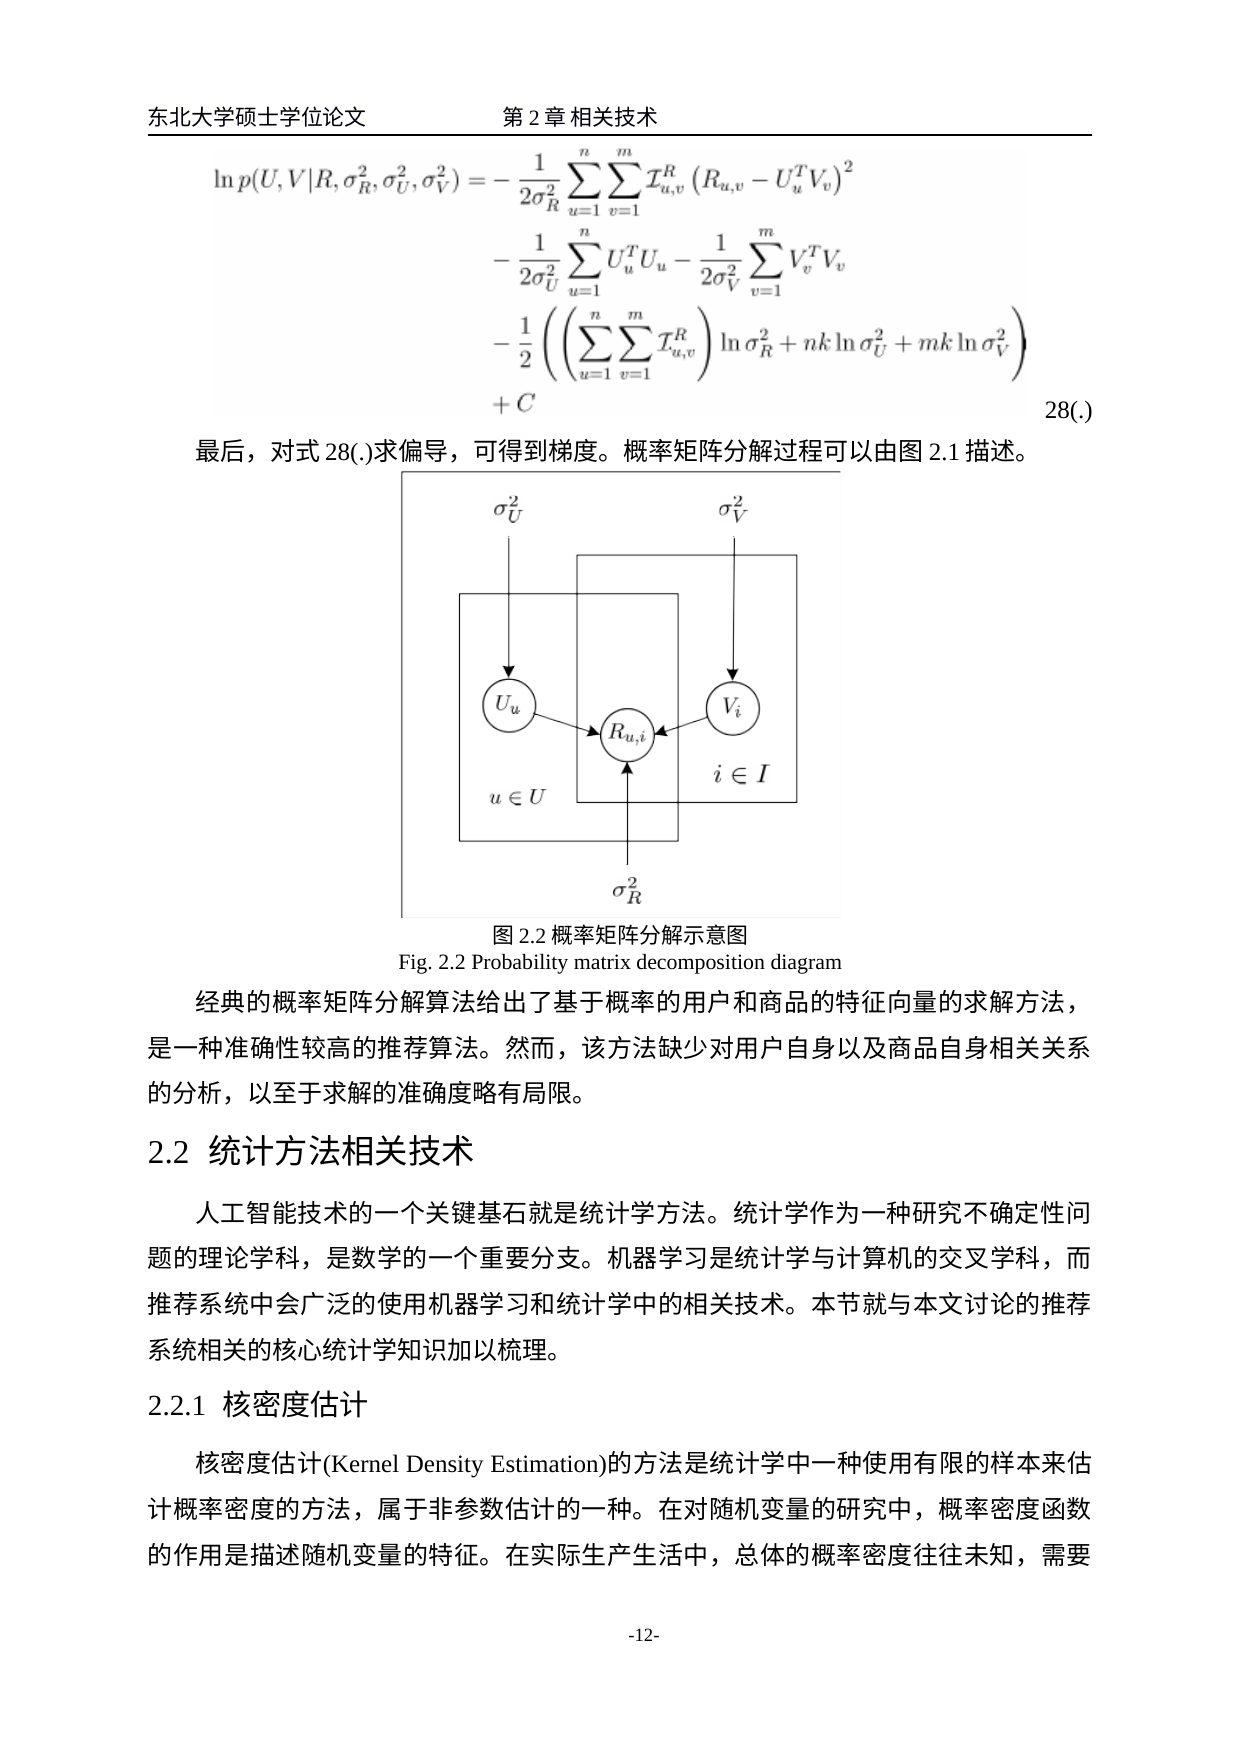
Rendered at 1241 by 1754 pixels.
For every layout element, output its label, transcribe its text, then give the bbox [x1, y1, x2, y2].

text 人工智能技术的一个关键基石就是统计学方法。统计学作为一种研究不确定性问题的理论学科，是数学的一个重要分支。机器学习是统计学与计算机的交叉学科，而推荐系统中会广泛的使用机器学习和统计学中的相关技术。本节就与本文讨论的推荐系统相关的核心统计学知识加以梳理。 [148, 1185, 1092, 1369]
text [148, 1436, 1092, 1573]
text 图 2.2 概率矩阵分解示意图 [148, 918, 1092, 949]
text Fig. 2.2 Probability matrix decomposition diagram [148, 949, 1092, 974]
text 经典的概率矩阵分解算法给出了基于概率的用户和商品的特征向量的求解方法，是一种准确性较高的推荐算法。然而，该方法缺少对用户自身以及商品自身相关关系的分析，以至于求解的准确度略有局限。 [148, 974, 1092, 1112]
subtitle 统计方法相关技术 [148, 1124, 1092, 1173]
subtitle 核密度估计 [148, 1381, 1092, 1423]
